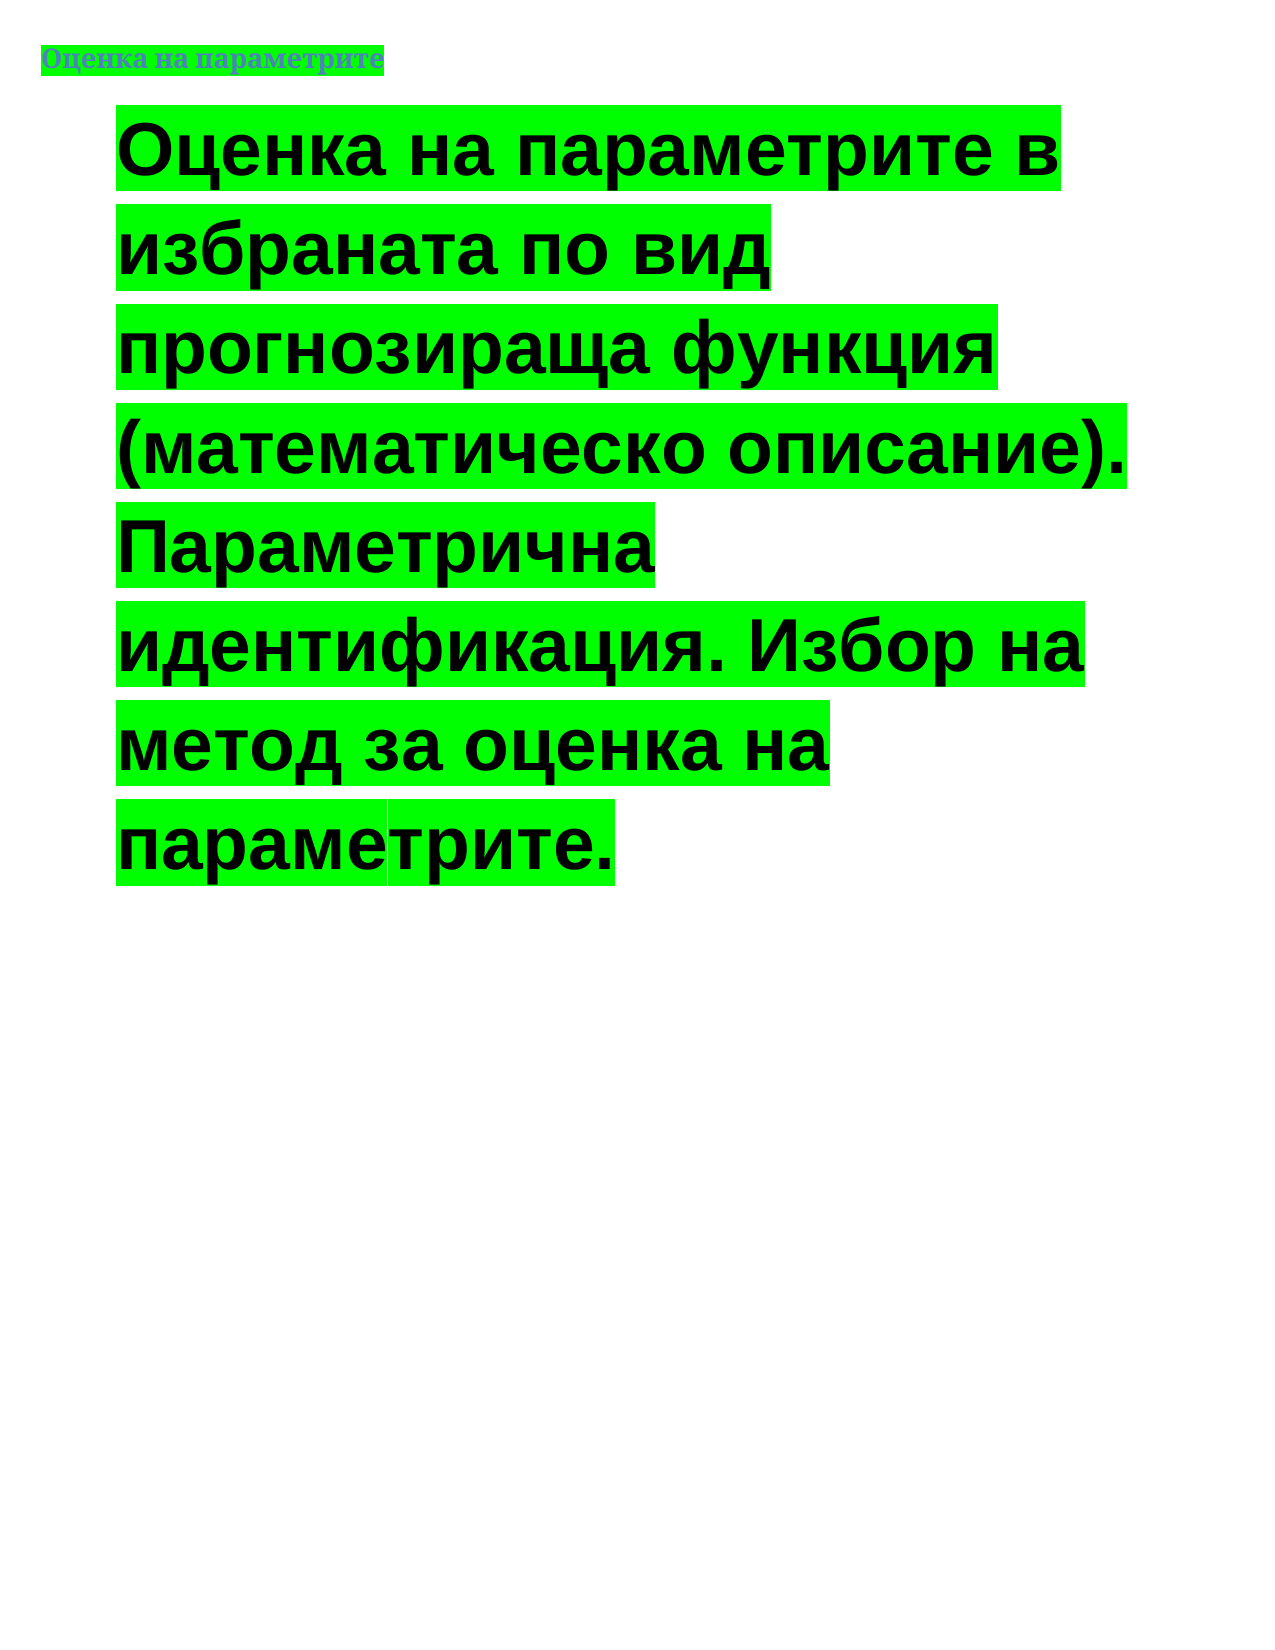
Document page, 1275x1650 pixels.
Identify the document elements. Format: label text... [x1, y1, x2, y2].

text Оценка на параметрите в избраната по вид прогнозираща функция (математическо описание). Параметрична идентификация. Избор на метод за оценка на парамeтрите. [116, 105, 1222, 886]
subtitle Оценка на параметрите [41, 44, 1222, 76]
